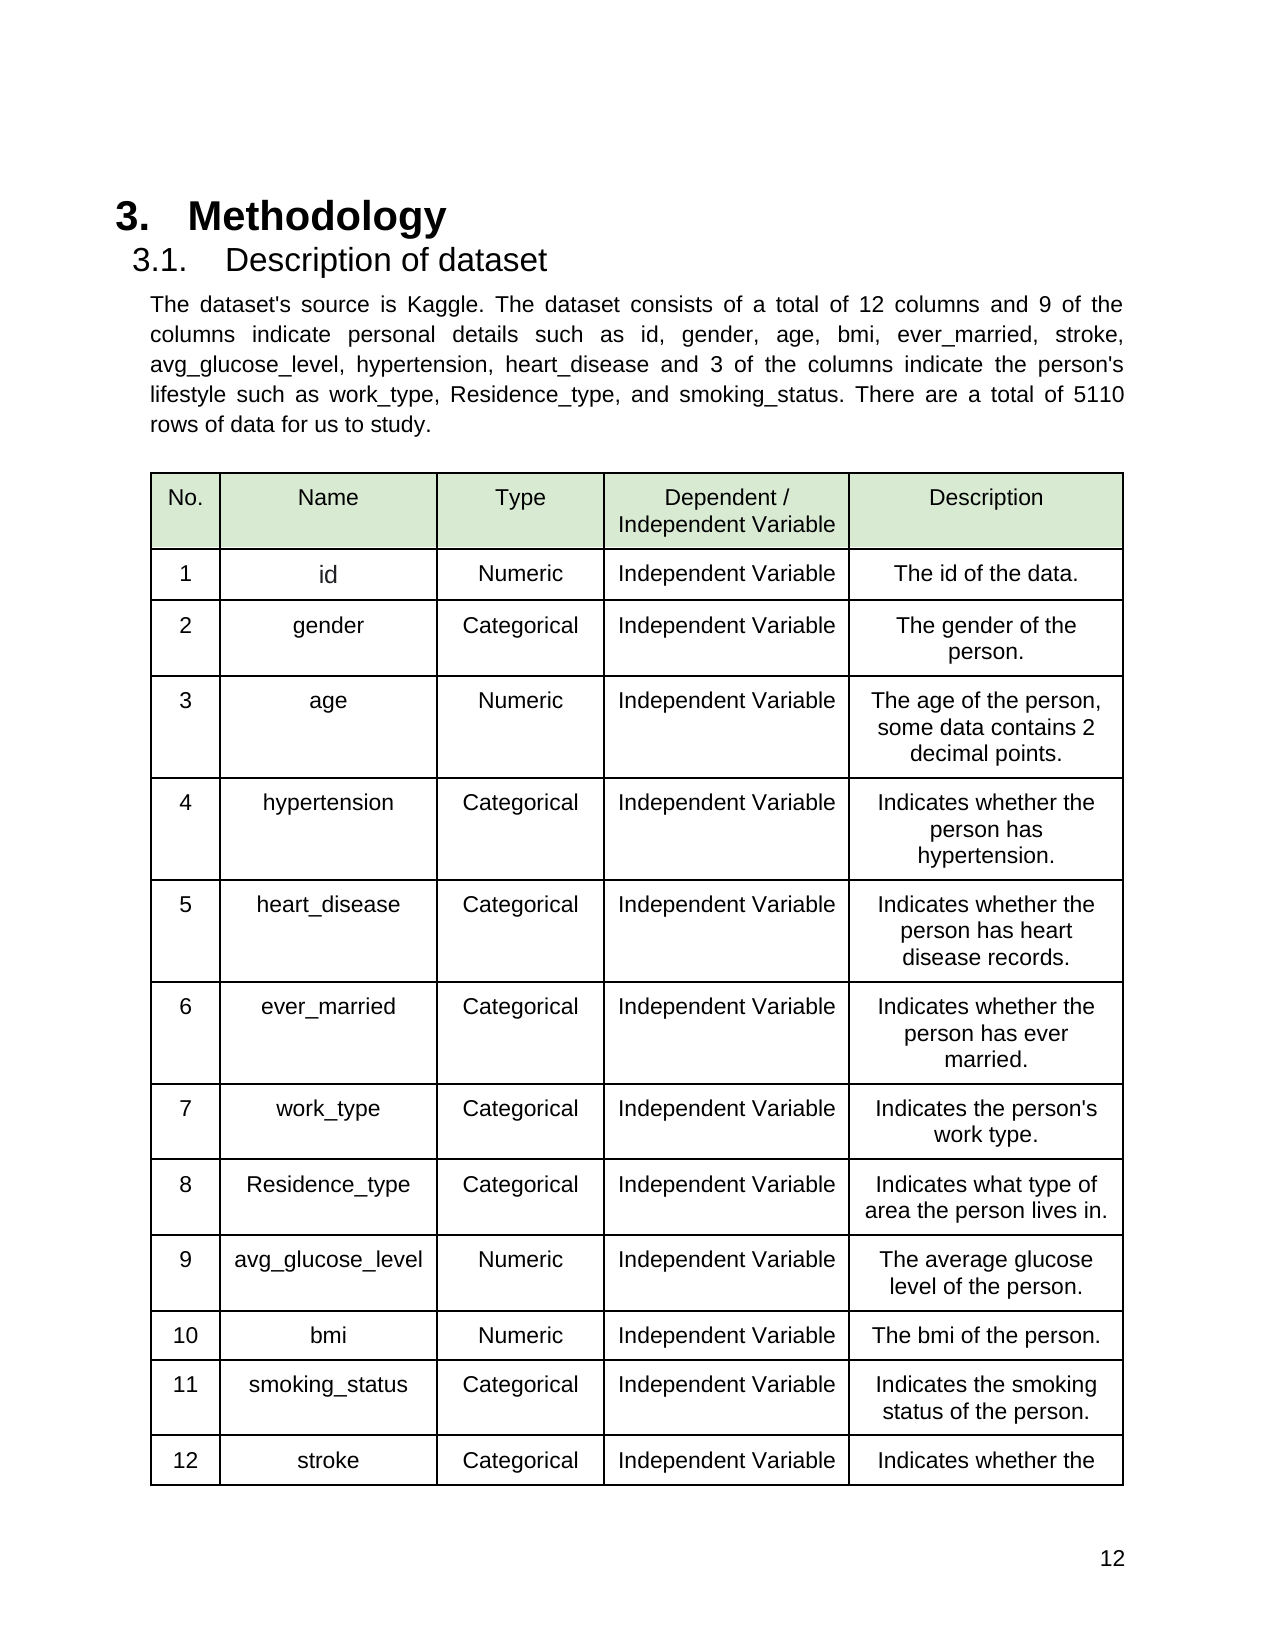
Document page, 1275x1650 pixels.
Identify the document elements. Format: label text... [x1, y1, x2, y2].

table_cell Numeric [438, 550, 603, 599]
table_cell Categorical [438, 601, 603, 675]
table_cell Indicates whether the person has ever married. [850, 983, 1122, 1083]
table_cell heart_disease [221, 881, 436, 981]
table_cell Categorical [438, 1160, 603, 1234]
table_cell Indicates the person's work type. [850, 1085, 1122, 1158]
table_cell avg_glucose_level [221, 1236, 436, 1309]
table_cell Indicates what type of area the person lives in. [850, 1160, 1122, 1234]
table_cell Independent Variable [605, 1160, 848, 1234]
table_cell smoking_status [221, 1361, 436, 1434]
table_header No. [152, 474, 219, 547]
table_cell The age of the person, some data contains 2 decimal points. [850, 677, 1122, 777]
table_cell age [221, 677, 436, 777]
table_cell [605, 1436, 848, 1484]
table_cell Categorical [438, 779, 603, 879]
table_cell Independent Variable [605, 1236, 848, 1309]
table_cell stroke [221, 1436, 436, 1484]
table_cell Categorical [438, 881, 603, 981]
table_cell Independent Variable [605, 1085, 848, 1158]
subtitle Methodology [150, 192, 1125, 239]
table_cell bmi [221, 1312, 436, 1359]
table_cell Numeric [438, 1312, 603, 1359]
table_cell work_type [221, 1085, 436, 1158]
table_cell 5 [152, 881, 219, 981]
table_cell 3 [152, 677, 219, 777]
table_cell Independent Variable [605, 983, 848, 1083]
table_cell 2 [152, 601, 219, 675]
table_cell Indicates whether the person has heart disease records. [850, 881, 1122, 981]
table_header Type [438, 474, 603, 547]
table_cell Indicates the smoking status of the person. [850, 1361, 1122, 1434]
table_cell Categorical [438, 983, 603, 1083]
subtitle Description of dataset [187, 239, 1125, 278]
table_cell The gender of the person. [850, 601, 1122, 675]
table_cell 12 [152, 1436, 219, 1484]
table_cell The id of the data. [850, 550, 1122, 599]
table_cell Categorical [438, 1436, 603, 1484]
table_cell 10 [152, 1312, 219, 1359]
table_cell Independent Variable [605, 1361, 848, 1434]
table_cell 9 [152, 1236, 219, 1309]
table_cell Independent Variable [605, 601, 848, 675]
table_cell Independent Variable [605, 779, 848, 879]
table_cell Independent Variable [605, 1312, 848, 1359]
table_cell 6 [152, 983, 219, 1083]
table_cell The average glucose level of the person. [850, 1236, 1122, 1309]
table_cell 11 [152, 1361, 219, 1434]
table_cell Numeric [438, 1236, 603, 1309]
table_cell The bmi of the person. [850, 1312, 1122, 1359]
table_cell 8 [152, 1160, 219, 1234]
table_cell Numeric [438, 677, 603, 777]
table_cell Independent Variable [605, 550, 848, 599]
table_cell Independent Variable [605, 881, 848, 981]
table_header Description [850, 474, 1122, 547]
table_cell Independent Variable [605, 677, 848, 777]
table_cell Residence_type [221, 1160, 436, 1234]
table_cell gender [221, 601, 436, 675]
text The dataset's source is Kaggle. The dataset consists of a total of 12 columns and 9 of the columns indicate personal details such as id, gender, age, bmi, ever_married, stroke, avg_glucose_level, hypertension, heart_disease and 3 of the columns indicate the person's lifestyle such as work_type, Residence_type, and smoking_status. There are a total of 5110 rows of data for us to study. [150, 291, 1125, 438]
table_cell Indicates whether the person has hypertension. [850, 779, 1122, 879]
table_header Name [221, 474, 436, 547]
table_cell 4 [152, 779, 219, 879]
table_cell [850, 1436, 1122, 1484]
table_cell 1 [152, 550, 219, 599]
table_cell id [221, 550, 436, 599]
table_header Dependent / Independent Variable [605, 474, 848, 547]
table_cell hypertension [221, 779, 436, 879]
table_cell ever_married [221, 983, 436, 1083]
table_cell Categorical [438, 1085, 603, 1158]
table_cell Categorical [438, 1361, 603, 1434]
table_cell 7 [152, 1085, 219, 1158]
